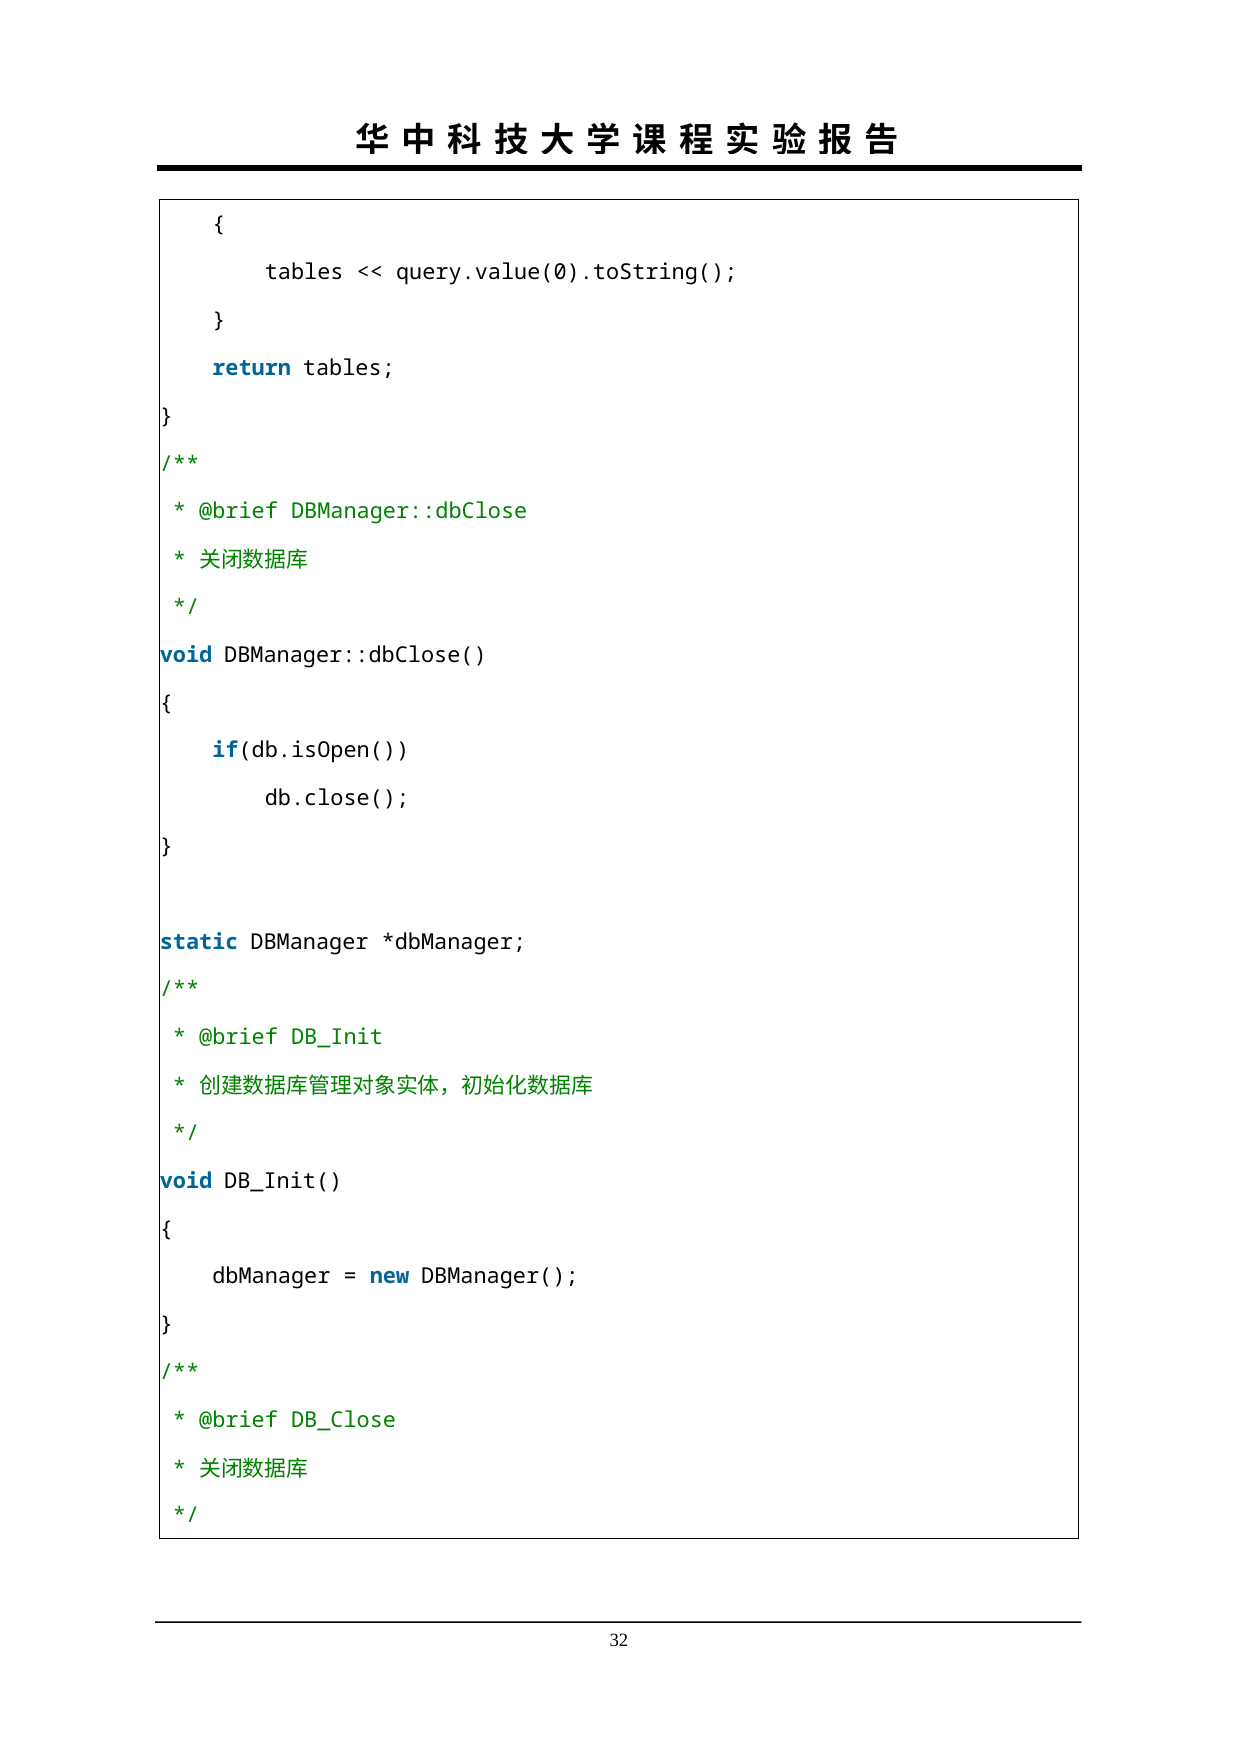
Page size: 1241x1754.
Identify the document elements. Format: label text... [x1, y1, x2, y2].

text { [160, 1203, 1078, 1251]
text } [160, 1299, 1078, 1347]
text } [160, 391, 1078, 438]
text /** [160, 438, 1078, 486]
text * 关闭数据库 [160, 1443, 1078, 1489]
text * 关闭数据库 [160, 534, 1078, 582]
text */ [160, 582, 1078, 630]
text } [160, 821, 1078, 869]
text { [160, 200, 1078, 247]
text void DB_Init() [160, 1156, 1078, 1203]
text */ [160, 1489, 1078, 1538]
text return tables; [160, 343, 1078, 391]
text * @brief DB_Close [160, 1395, 1078, 1443]
text dbManager = new DBManager(); [160, 1251, 1078, 1299]
text /** [160, 1347, 1078, 1395]
text tables << query.value(0).toString(); [160, 247, 1078, 295]
text * @brief DBManager::dbClose [160, 486, 1078, 534]
text /** [160, 964, 1078, 1012]
text */ [160, 1108, 1078, 1156]
text db.close(); [160, 773, 1078, 821]
text * 创建数据库管理对象实体，初始化数据库 [160, 1060, 1078, 1108]
text * @brief DB_Init [160, 1012, 1078, 1060]
text void DBManager::dbClose() [160, 630, 1078, 678]
text if(db.isOpen()) [160, 725, 1078, 773]
text { [160, 678, 1078, 725]
text } [160, 295, 1078, 343]
text static DBManager *dbManager; [160, 917, 1078, 964]
